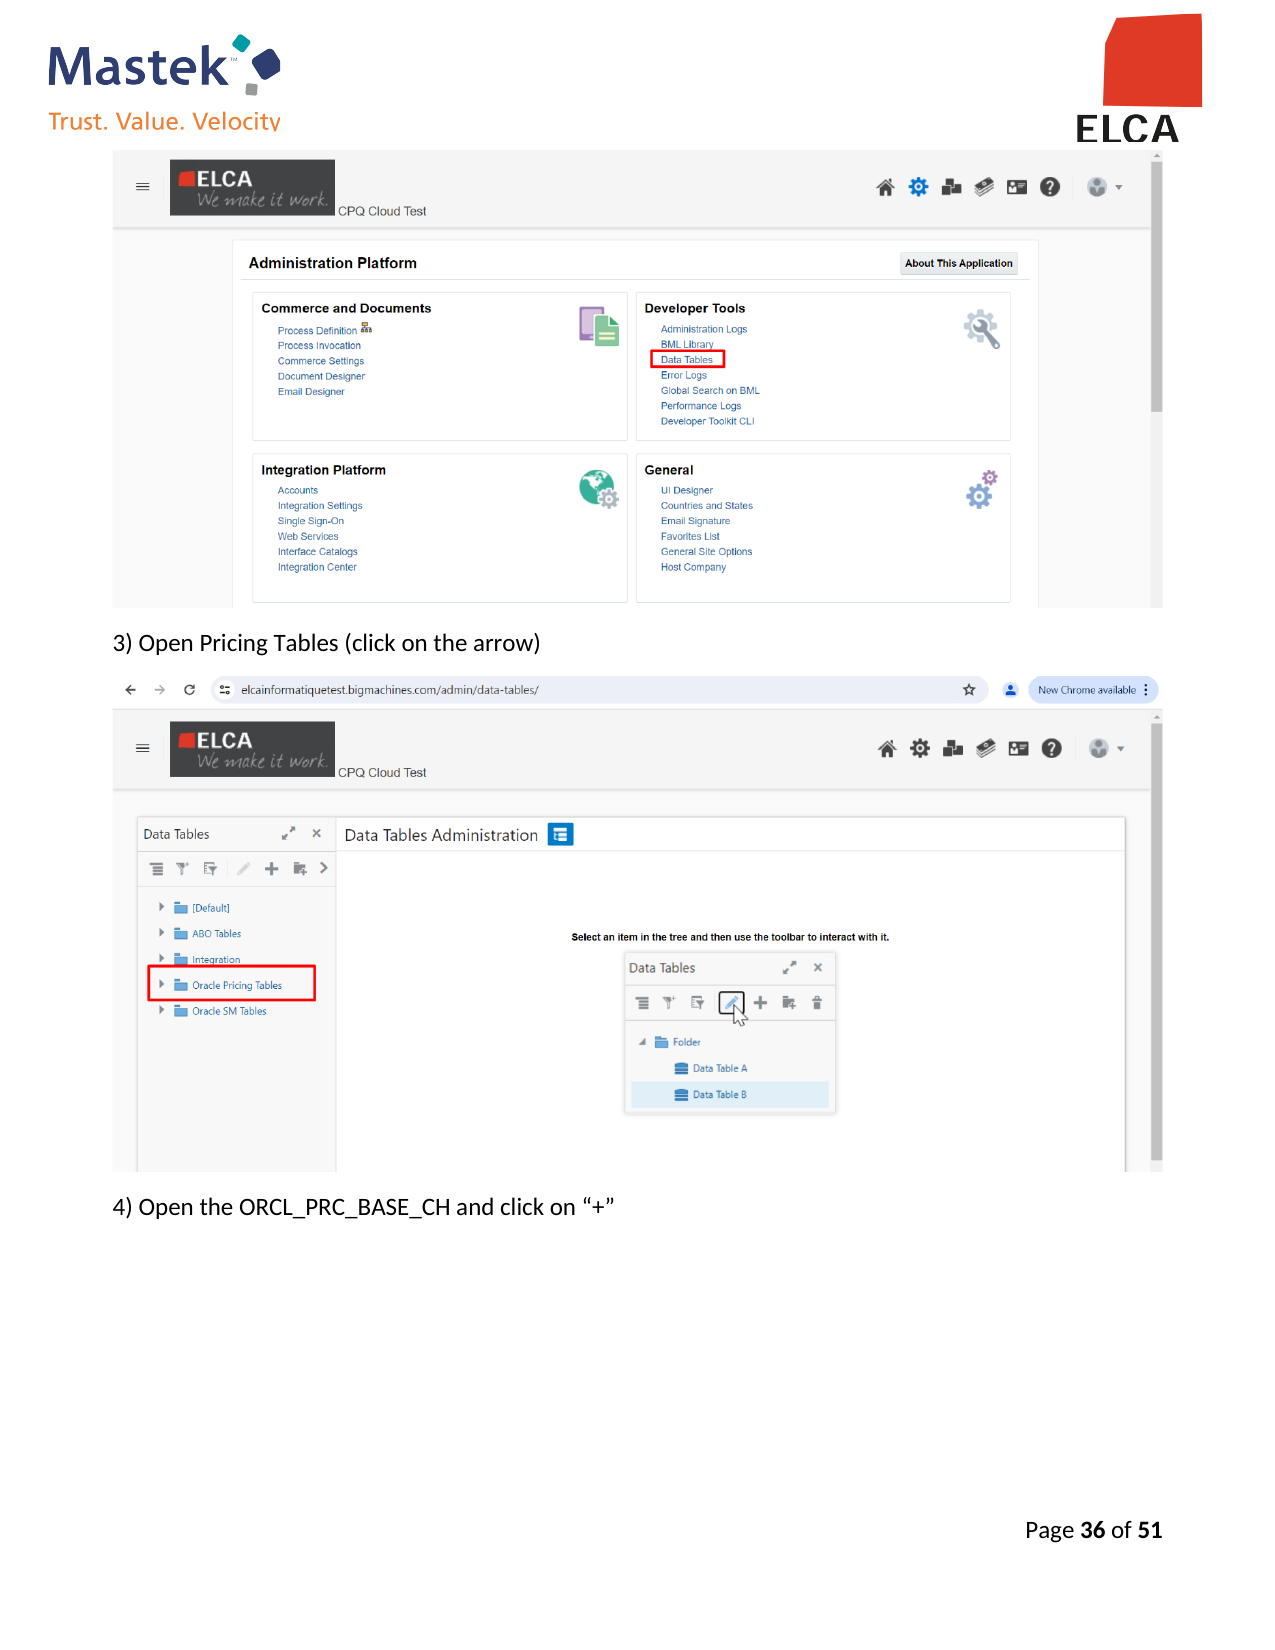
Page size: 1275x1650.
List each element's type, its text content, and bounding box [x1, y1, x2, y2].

picture [112, 676, 1163, 1172]
picture [1077, 13, 1202, 142]
text 3) Open Pricing Tables (click on the arrow) [112, 627, 1162, 657]
text 4) Open the ORCL_PRC_BASE_CH and click on “+” [112, 1191, 1162, 1221]
picture [48, 34, 281, 132]
picture [112, 150, 1163, 608]
